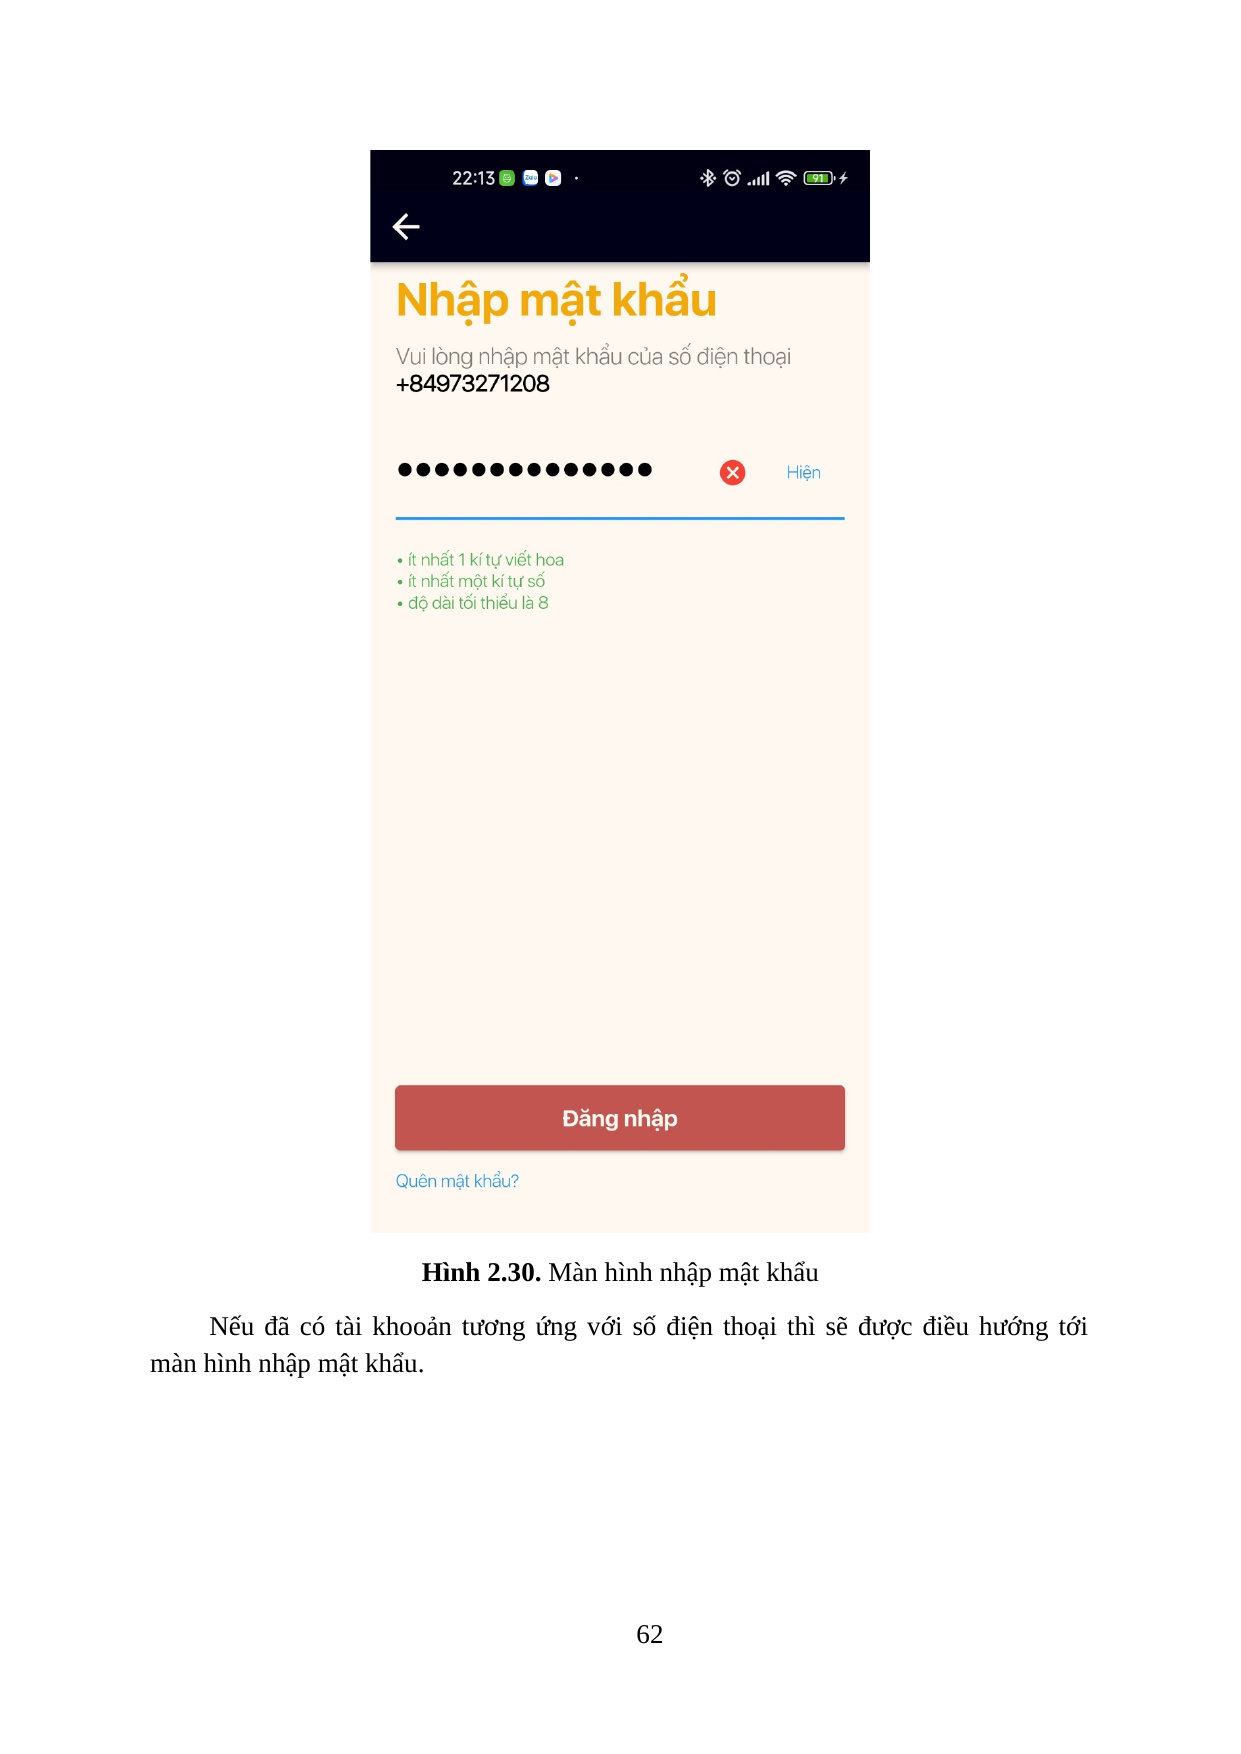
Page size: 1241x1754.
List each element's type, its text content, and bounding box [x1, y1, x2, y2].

text Nếu đã có tài khooản tương ứng với số điện thoại thì sẽ được điều hướng tới màn hình nhập mật khẩu. [150, 1309, 1090, 1378]
picture [370, 150, 870, 1233]
